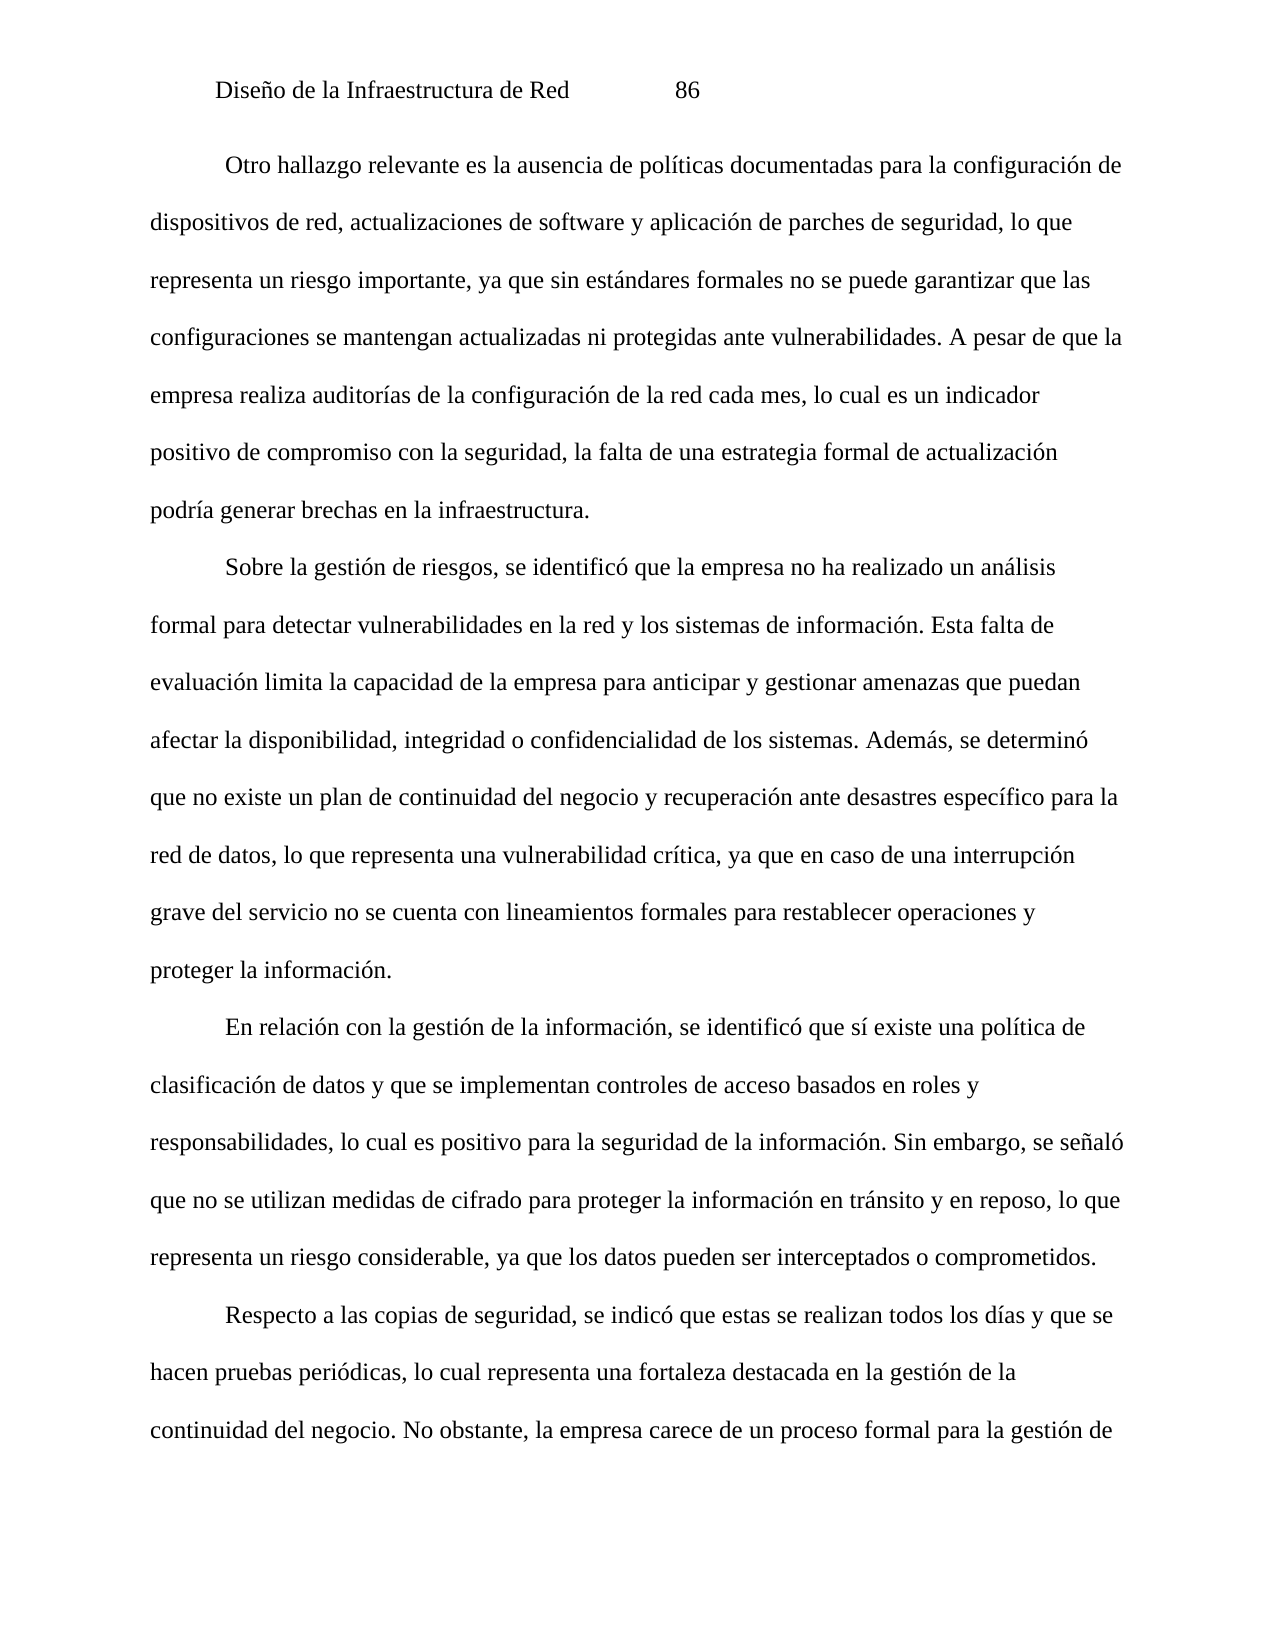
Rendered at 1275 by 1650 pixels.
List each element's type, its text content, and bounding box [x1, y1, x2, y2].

text Otro hallazgo relevante es la ausencia de políticas documentadas para la configuración de dispositivos de red, actualizaciones de software y aplicación de parches de seguridad, lo que representa un riesgo importante, ya que sin estándares formales no se puede garantizar que las configuraciones se mantengan actualizadas ni protegidas ante vulnerabilidades. A pesar de que la empresa realiza auditorías de la configuración de la red cada mes, lo cual es un indicador positivo de compromiso con la seguridad, la falta de una estrategia formal de actualización podría generar brechas en la infraestructura. [150, 150, 1125, 524]
text Sobre la gestión de riesgos, se identificó que la empresa no ha realizado un análisis formal para detectar vulnerabilidades en la red y los sistemas de información. Esta falta de evaluación limita la capacidad de la empresa para anticipar y gestionar amenazas que puedan afectar la disponibilidad, integridad o confidencialidad de los sistemas. Además, se determinó que no existe un plan de continuidad del negocio y recuperación ante desastres específico para la red de datos, lo que representa una vulnerabilidad crítica, ya que en caso de una interrupción grave del servicio no se cuenta con lineamientos formales para restablecer operaciones y proteger la información. [150, 552, 1125, 984]
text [150, 1300, 1125, 1444]
text En relación con la gestión de la información, se identificó que sí existe una política de clasificación de datos y que se implementan controles de acceso basados en roles y responsabilidades, lo cual es positivo para la seguridad de la información. Sin embargo, se señaló que no se utilizan medidas de cifrado para proteger la información en tránsito y en reposo, lo que representa un riesgo considerable, ya que los datos pueden ser interceptados o comprometidos. [150, 1012, 1125, 1271]
